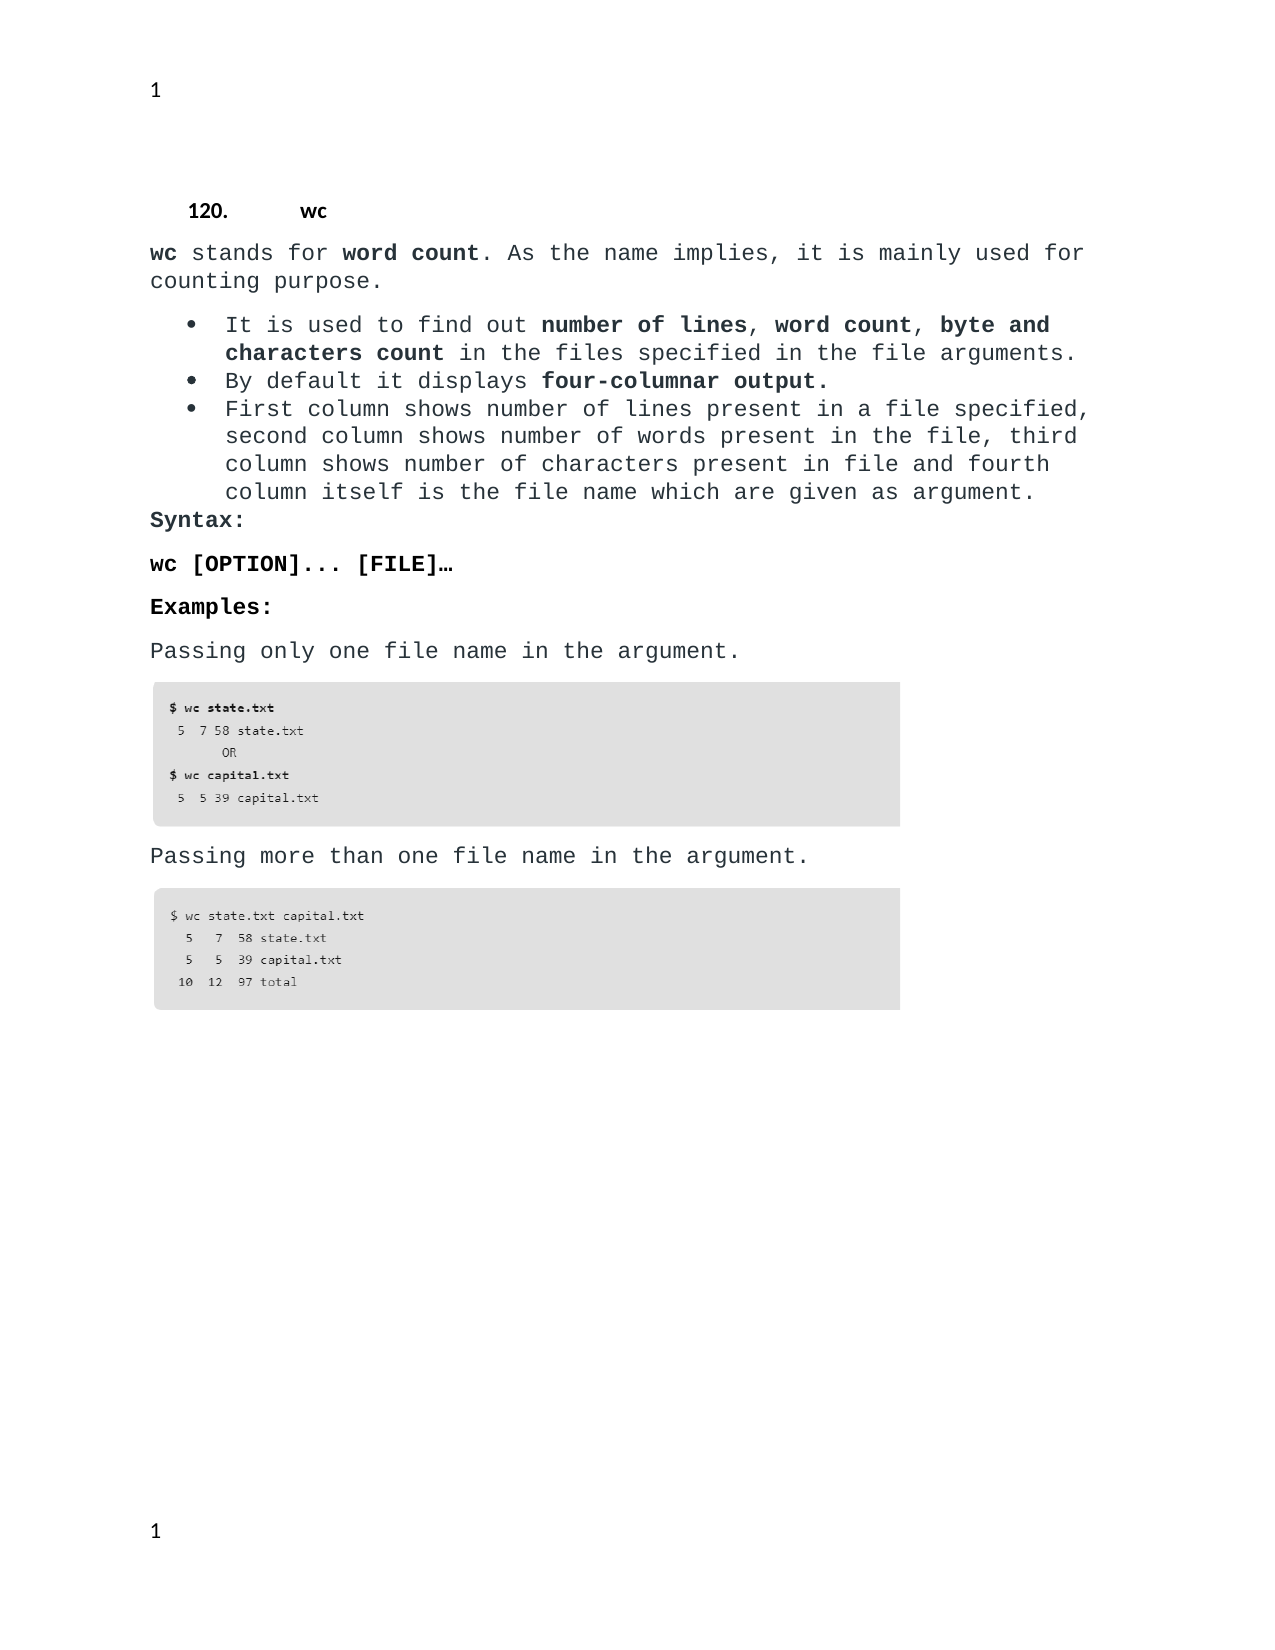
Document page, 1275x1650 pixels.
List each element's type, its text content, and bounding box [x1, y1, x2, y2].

text Passing more than one file name in the argument. [150, 844, 1125, 870]
text Examples: [150, 596, 1125, 622]
list It is used to find out number of lines, word count, byte and characters count in the files specified in the file arguments. [187, 313, 1125, 367]
text wc [OPTION]... [FILE]… [150, 552, 1125, 578]
text Syntax: [150, 508, 1125, 534]
text Passing only one file name in the argument. [150, 639, 1125, 665]
list First column shows number of lines present in a file specified, second column shows number of words present in the file, third column shows number of characters present in file and fourth column itself is the file name which are given as argument. [187, 397, 1125, 507]
text wc stands for word count. As the name implies, it is mainly used for counting purpose. [150, 242, 1125, 296]
picture [150, 887, 901, 1010]
picture [150, 682, 901, 827]
list By default it displays four-columnar output. [187, 369, 1125, 395]
list wc [187, 196, 1125, 224]
